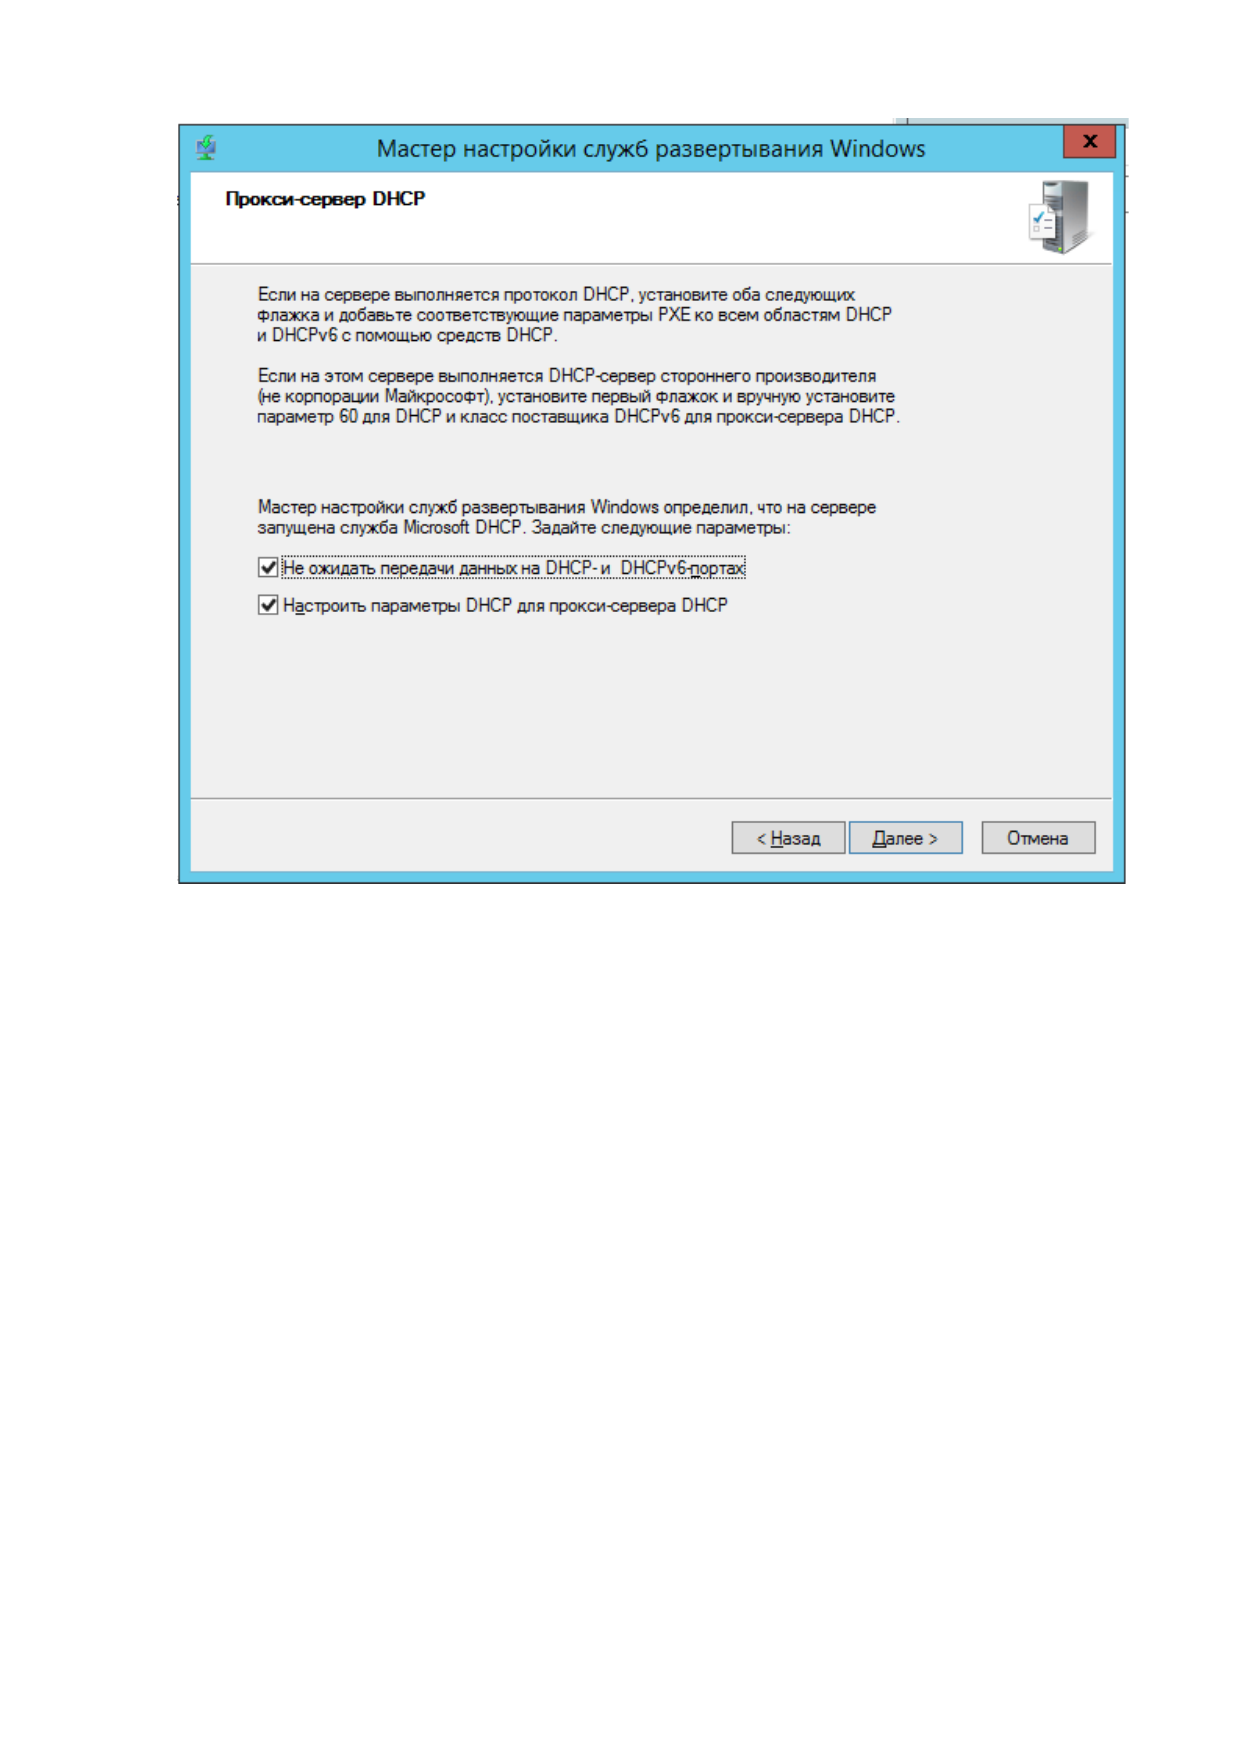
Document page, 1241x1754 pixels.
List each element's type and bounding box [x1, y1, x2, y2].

picture [177, 118, 1129, 884]
